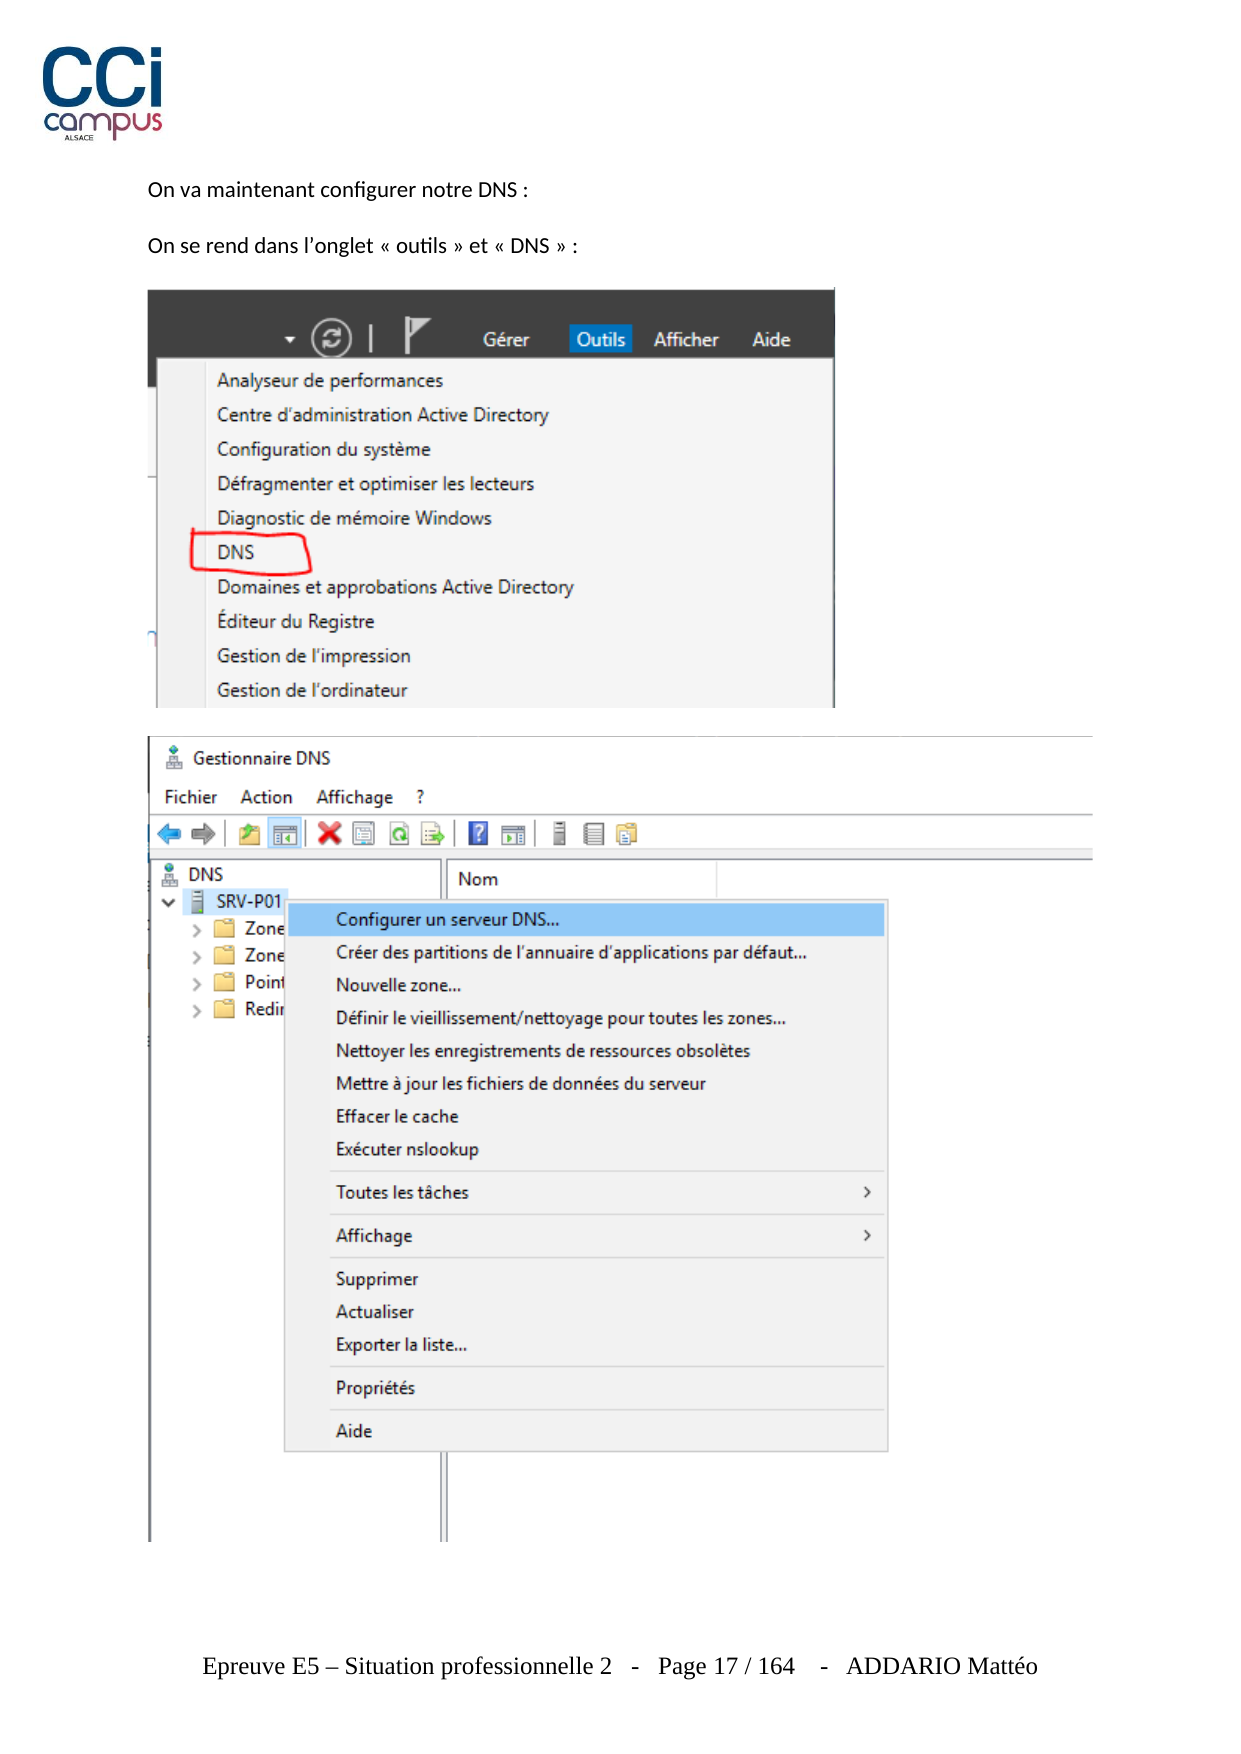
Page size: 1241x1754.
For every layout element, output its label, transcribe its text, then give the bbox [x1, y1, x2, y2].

text On se rend dans l’onglet « outils » et « DNS » : [148, 232, 1093, 260]
text On va maintenant configurer notre DNS : [148, 176, 1093, 204]
picture [35, 26, 182, 148]
picture [147, 736, 1093, 1542]
picture [147, 287, 835, 708]
